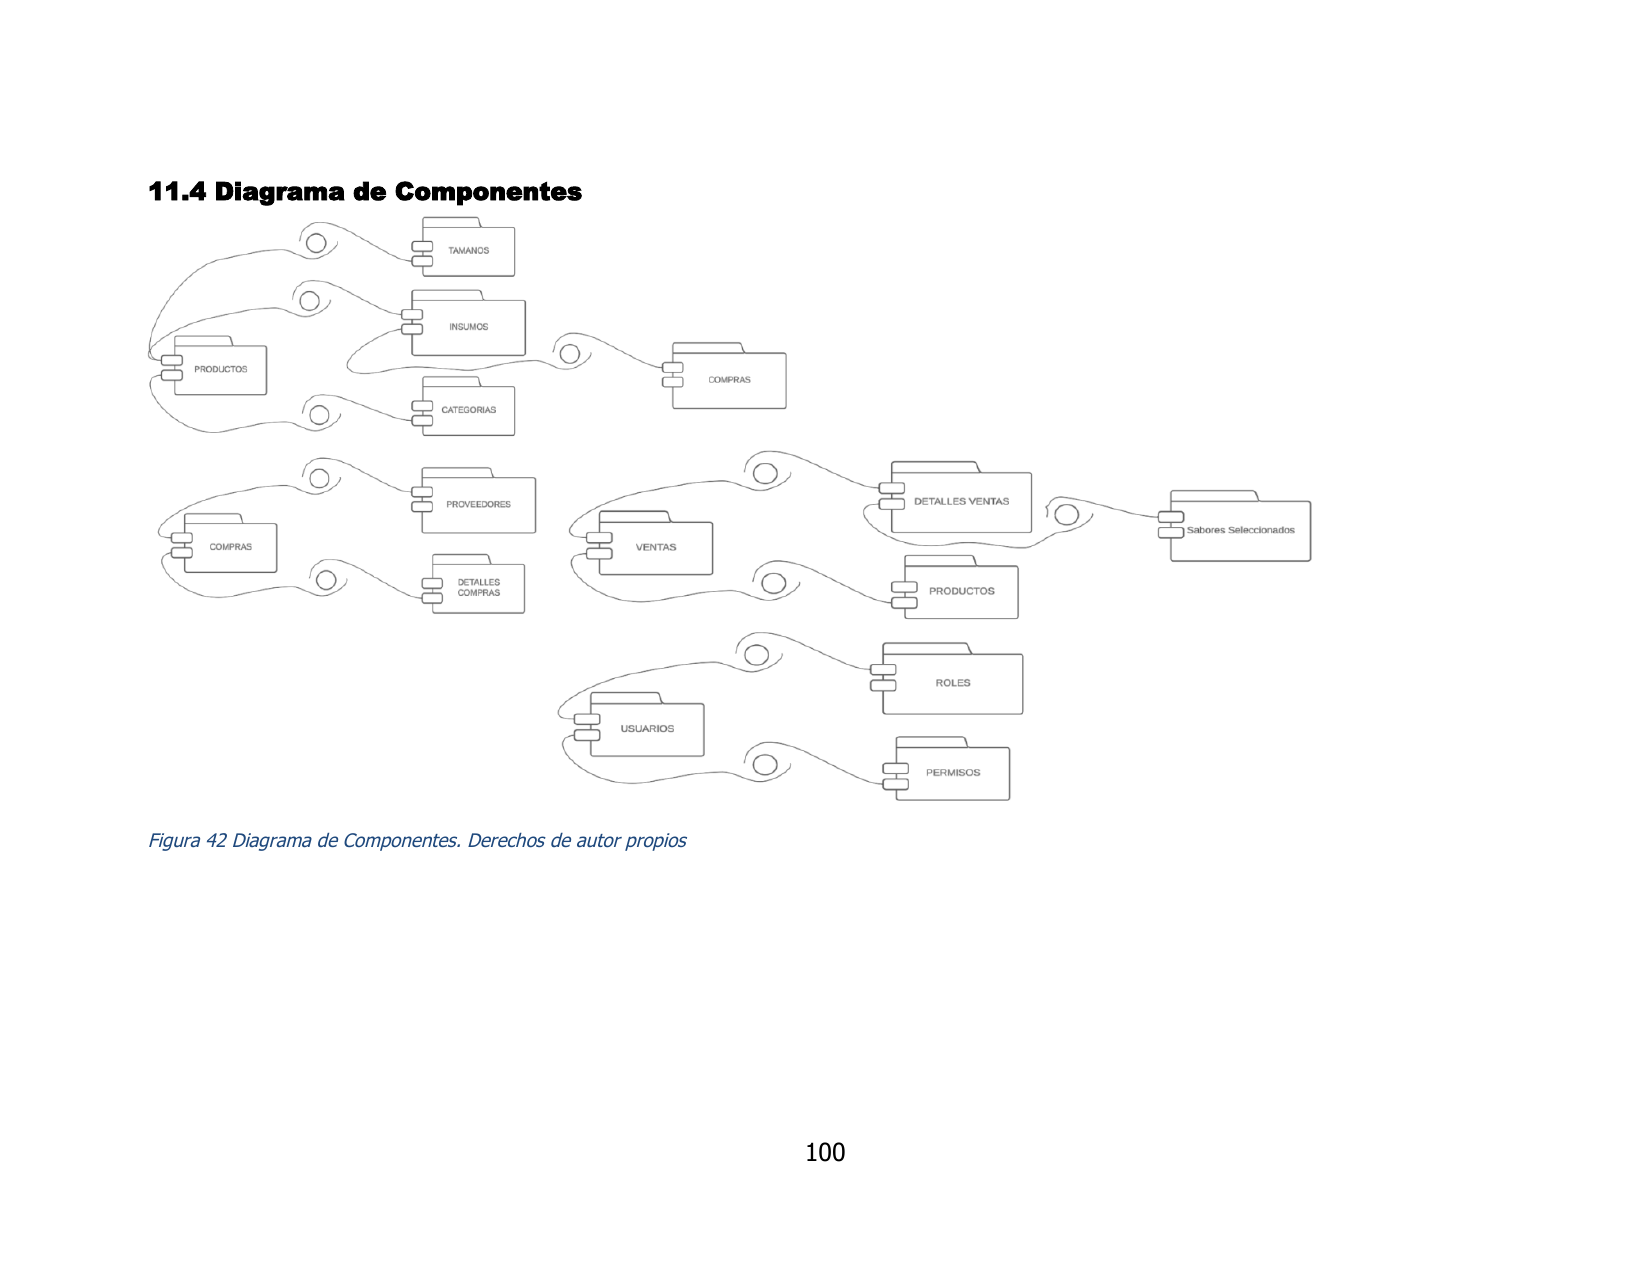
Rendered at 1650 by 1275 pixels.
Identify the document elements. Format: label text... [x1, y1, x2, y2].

text Figura 42 Diagrama de Componentes. Derechos de autor propios [148, 829, 1502, 851]
picture [147, 209, 1503, 810]
subtitle 11.4 Diagrama de Componentes [148, 177, 1502, 205]
